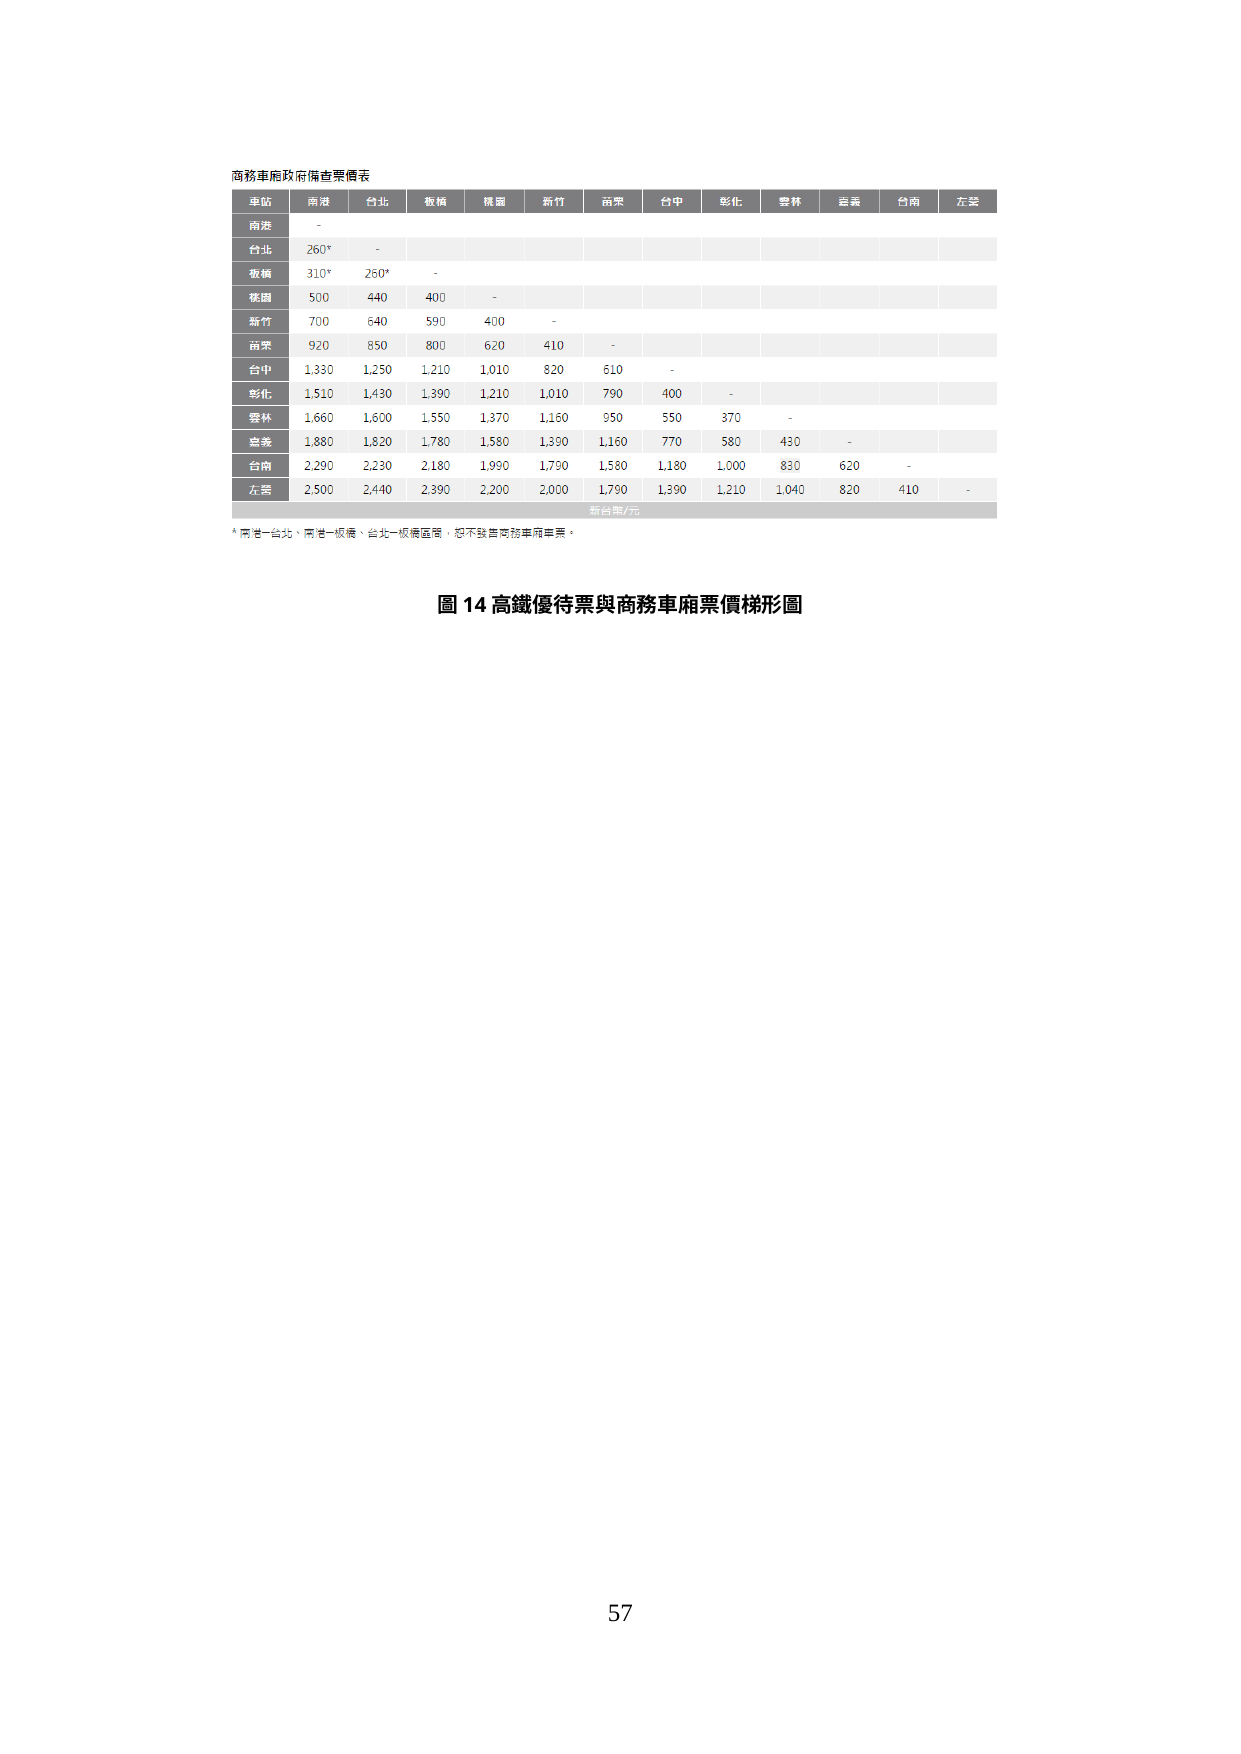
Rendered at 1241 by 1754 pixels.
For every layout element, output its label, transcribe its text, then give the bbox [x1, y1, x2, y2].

text 圖 14 高鐵優待票與商務車廂票價梯形圖 [187, 582, 1053, 624]
picture [217, 165, 1023, 551]
